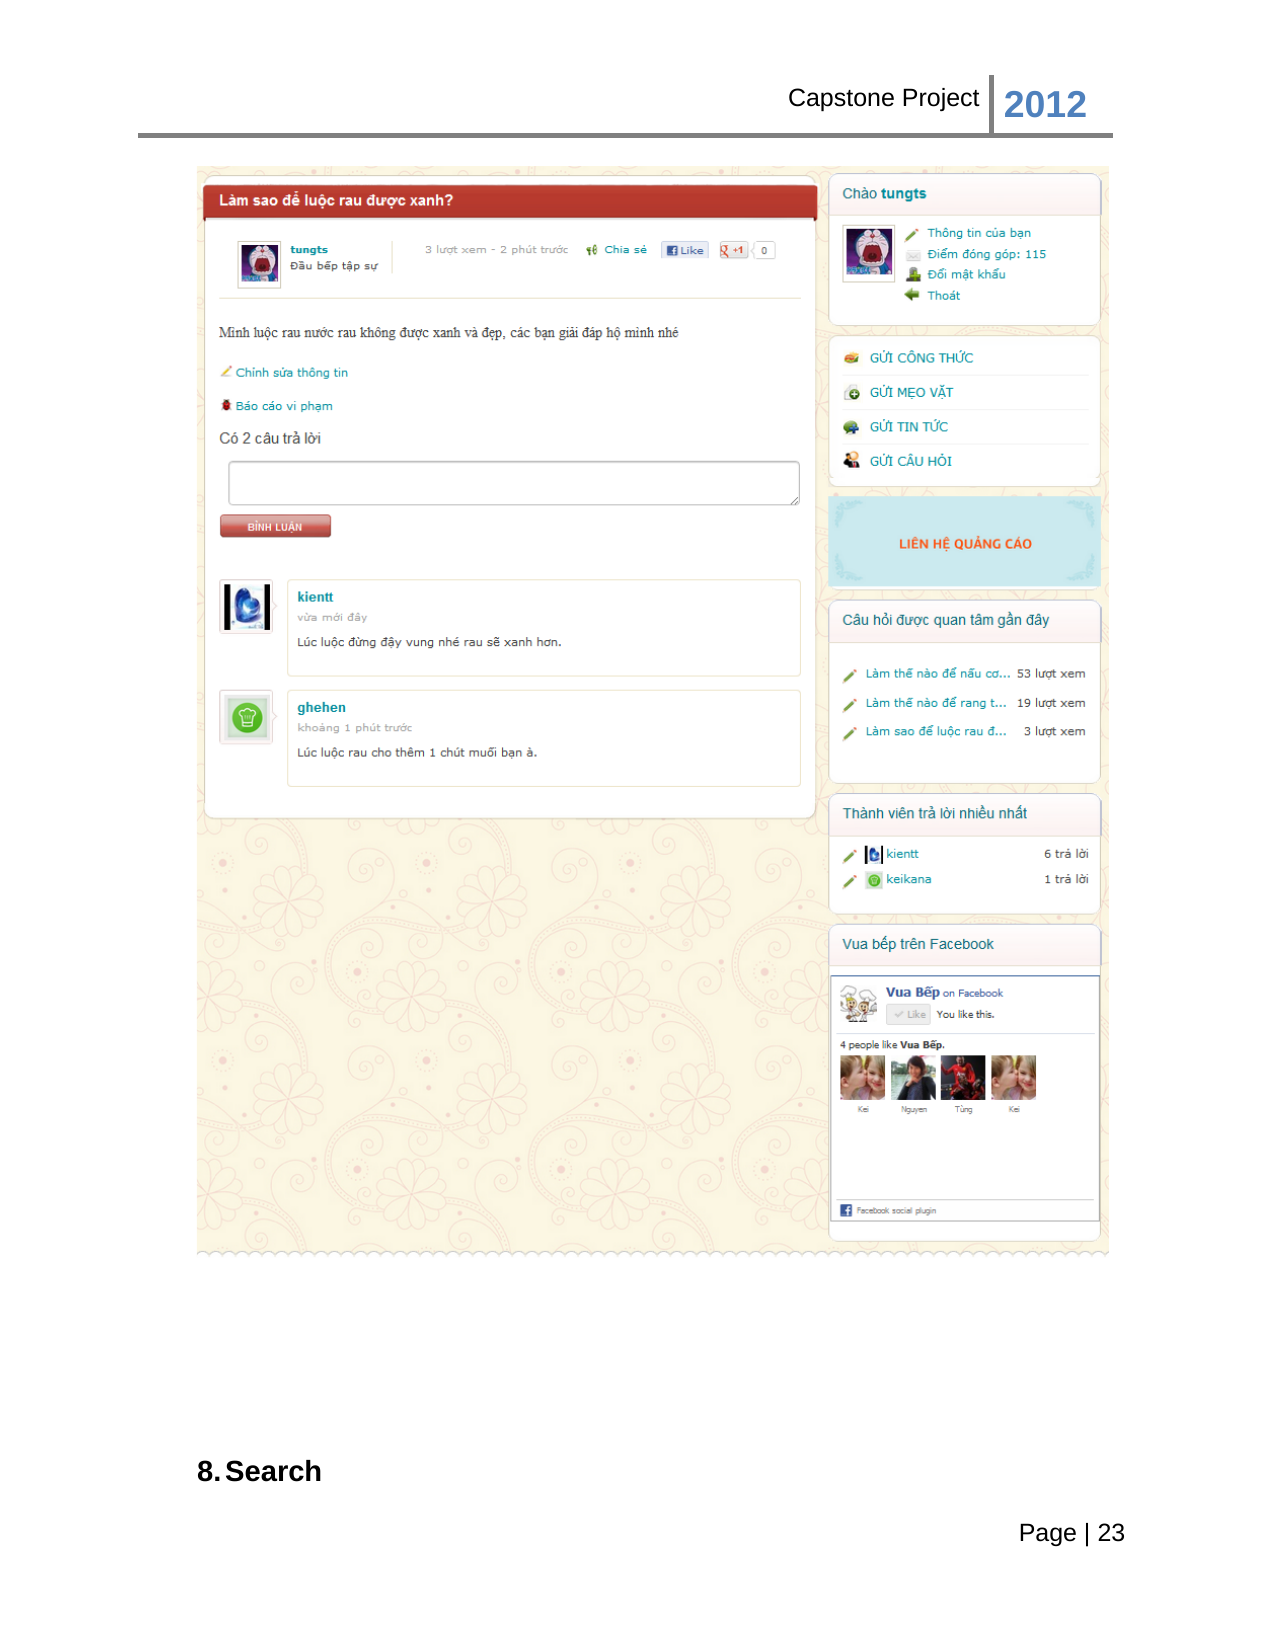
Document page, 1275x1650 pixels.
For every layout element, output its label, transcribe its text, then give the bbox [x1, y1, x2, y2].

picture [196, 166, 1109, 1259]
subtitle Search [197, 1454, 1125, 1487]
